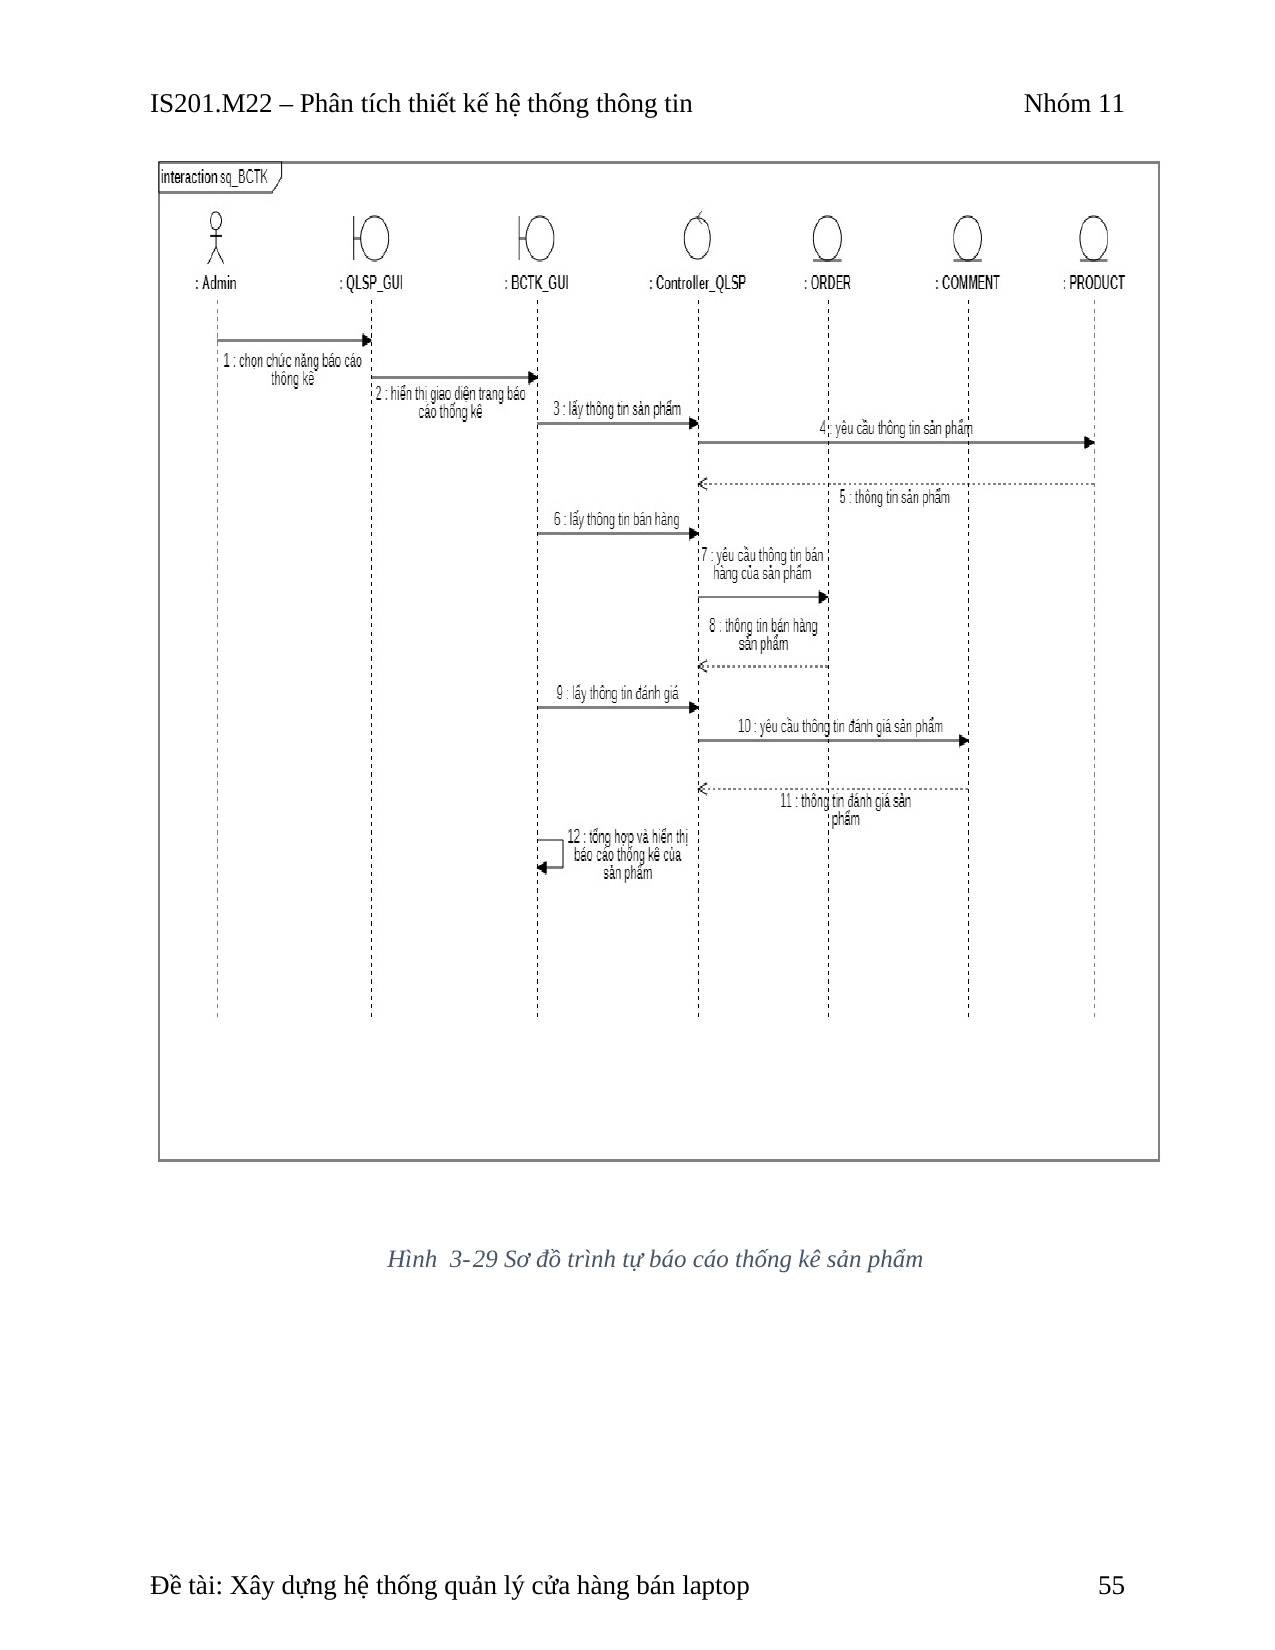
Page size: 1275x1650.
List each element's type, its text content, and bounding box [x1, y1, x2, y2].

picture [150, 150, 1193, 1216]
